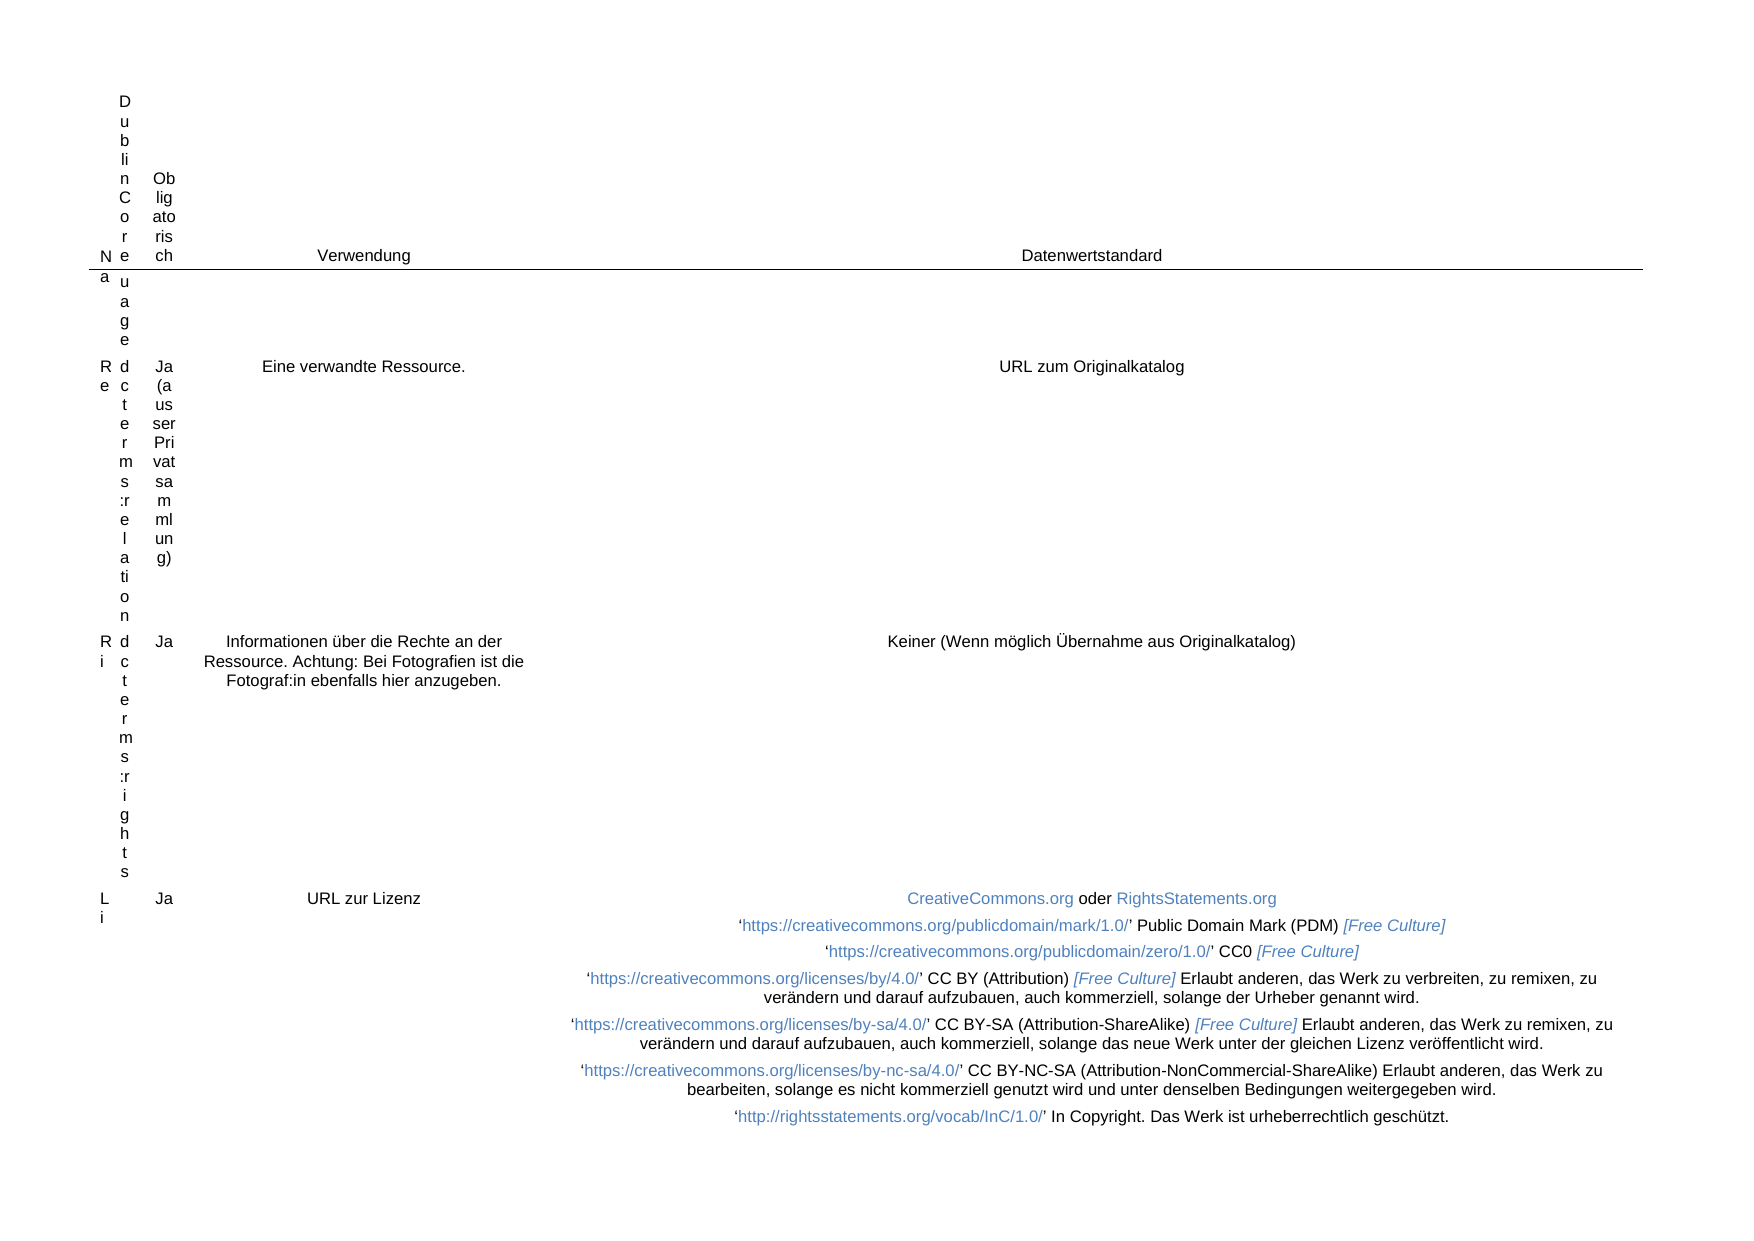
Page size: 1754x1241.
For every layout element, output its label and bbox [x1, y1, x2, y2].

table_header [77, 89, 1654, 1129]
